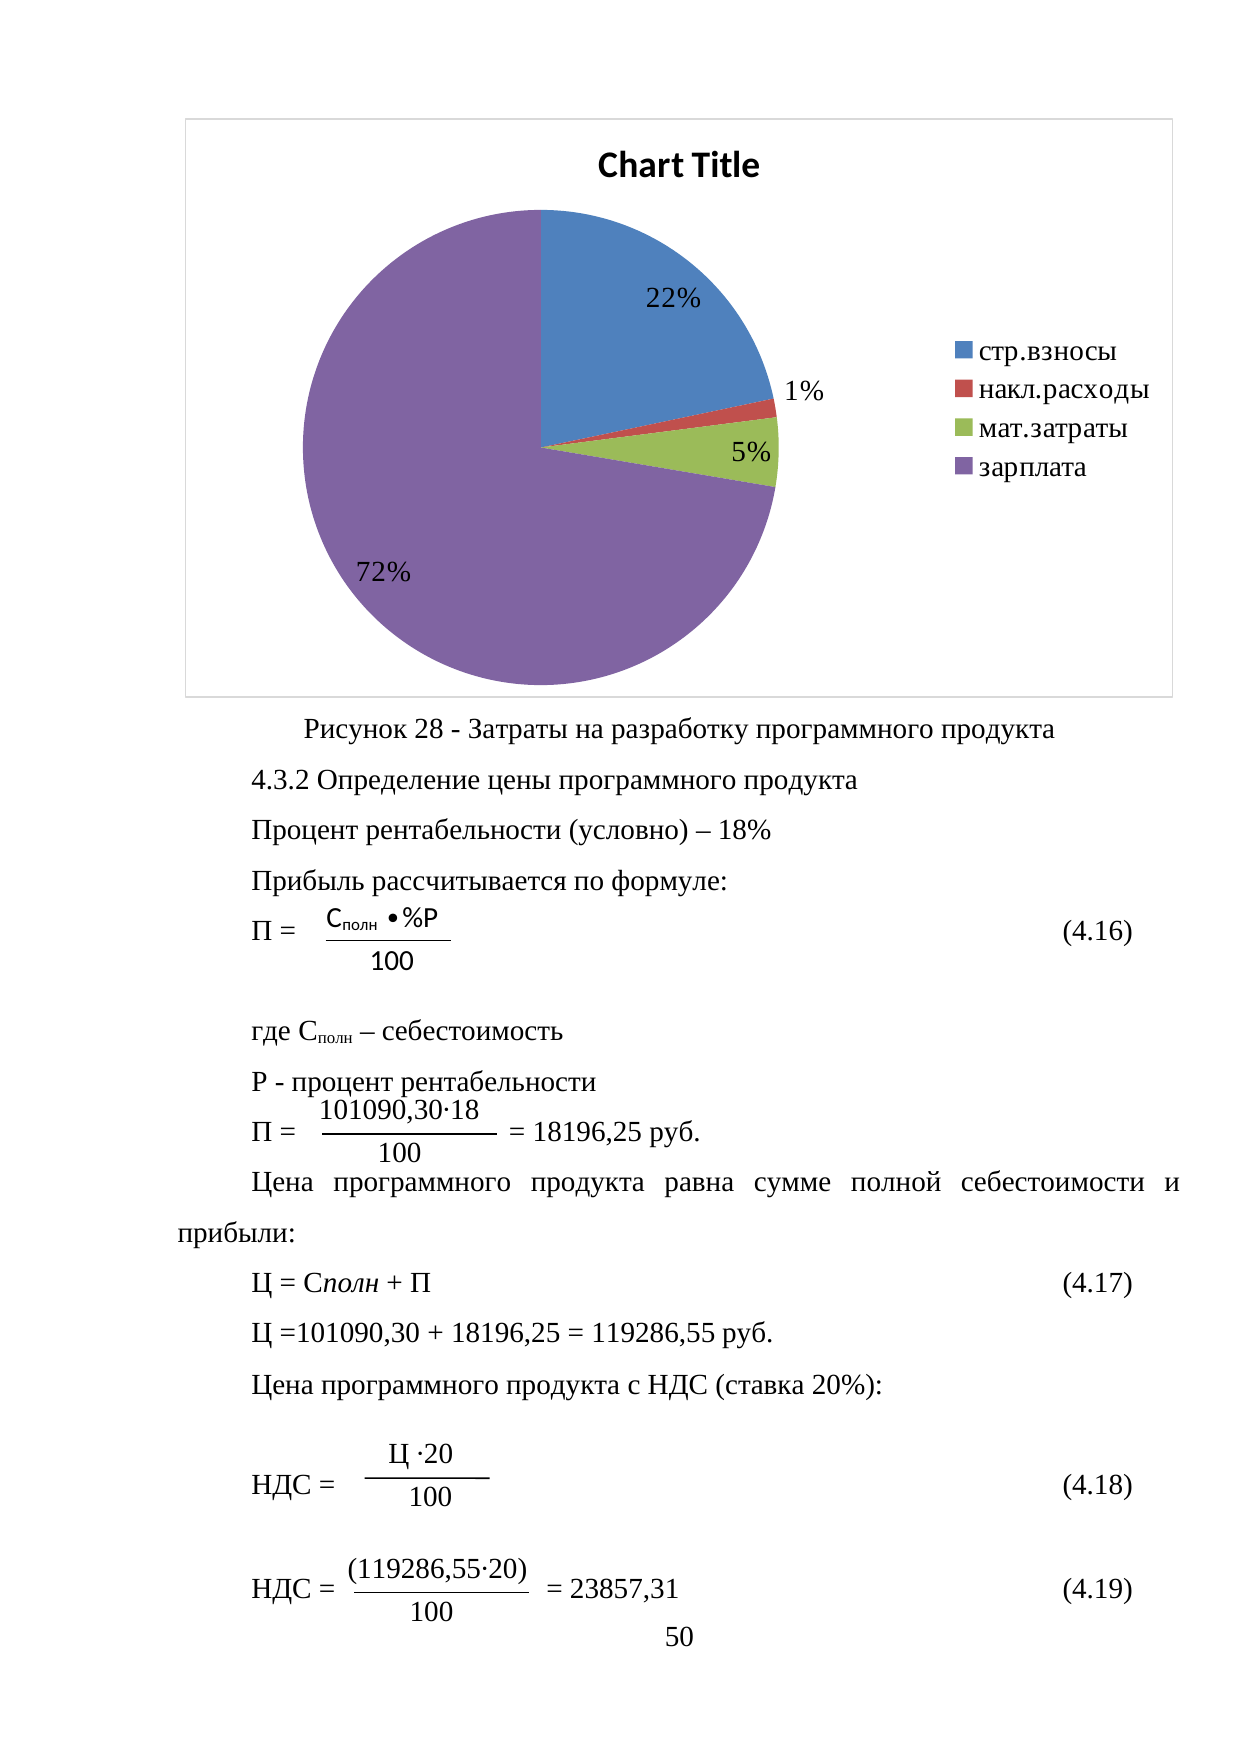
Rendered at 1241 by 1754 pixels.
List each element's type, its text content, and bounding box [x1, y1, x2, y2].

text Ц = Сполн + П (4.17) [177, 1265, 1181, 1299]
text Цена программного продукта равна сумме полной себестоимости и прибыли: [177, 1164, 1181, 1248]
subtitle 4.3.2 Определение цены программного продукта [177, 762, 1181, 796]
text Цена программного продукта с НДС (ставка 20%): [177, 1367, 1181, 1400]
text где Сполн – себестоимость [177, 1013, 1181, 1047]
text П = = 18196,25 руб. [177, 1114, 1181, 1148]
text НДС = = 23857,31 (4.19) [177, 1571, 1181, 1605]
text Ц =101090,30 + 18196,25 = 119286,55 руб. [177, 1315, 1181, 1349]
text Рисунок 28 - Затраты на разработку программного продукта [177, 712, 1181, 745]
text Процент рентабельности (условно) – 18% [177, 812, 1181, 846]
text Р - процент рентабельности [177, 1064, 1181, 1097]
text Прибыль рассчитывается по формуле: [177, 863, 1181, 896]
text П = (4.16) [177, 913, 1181, 946]
text НДС = (4.18) [177, 1467, 1181, 1501]
